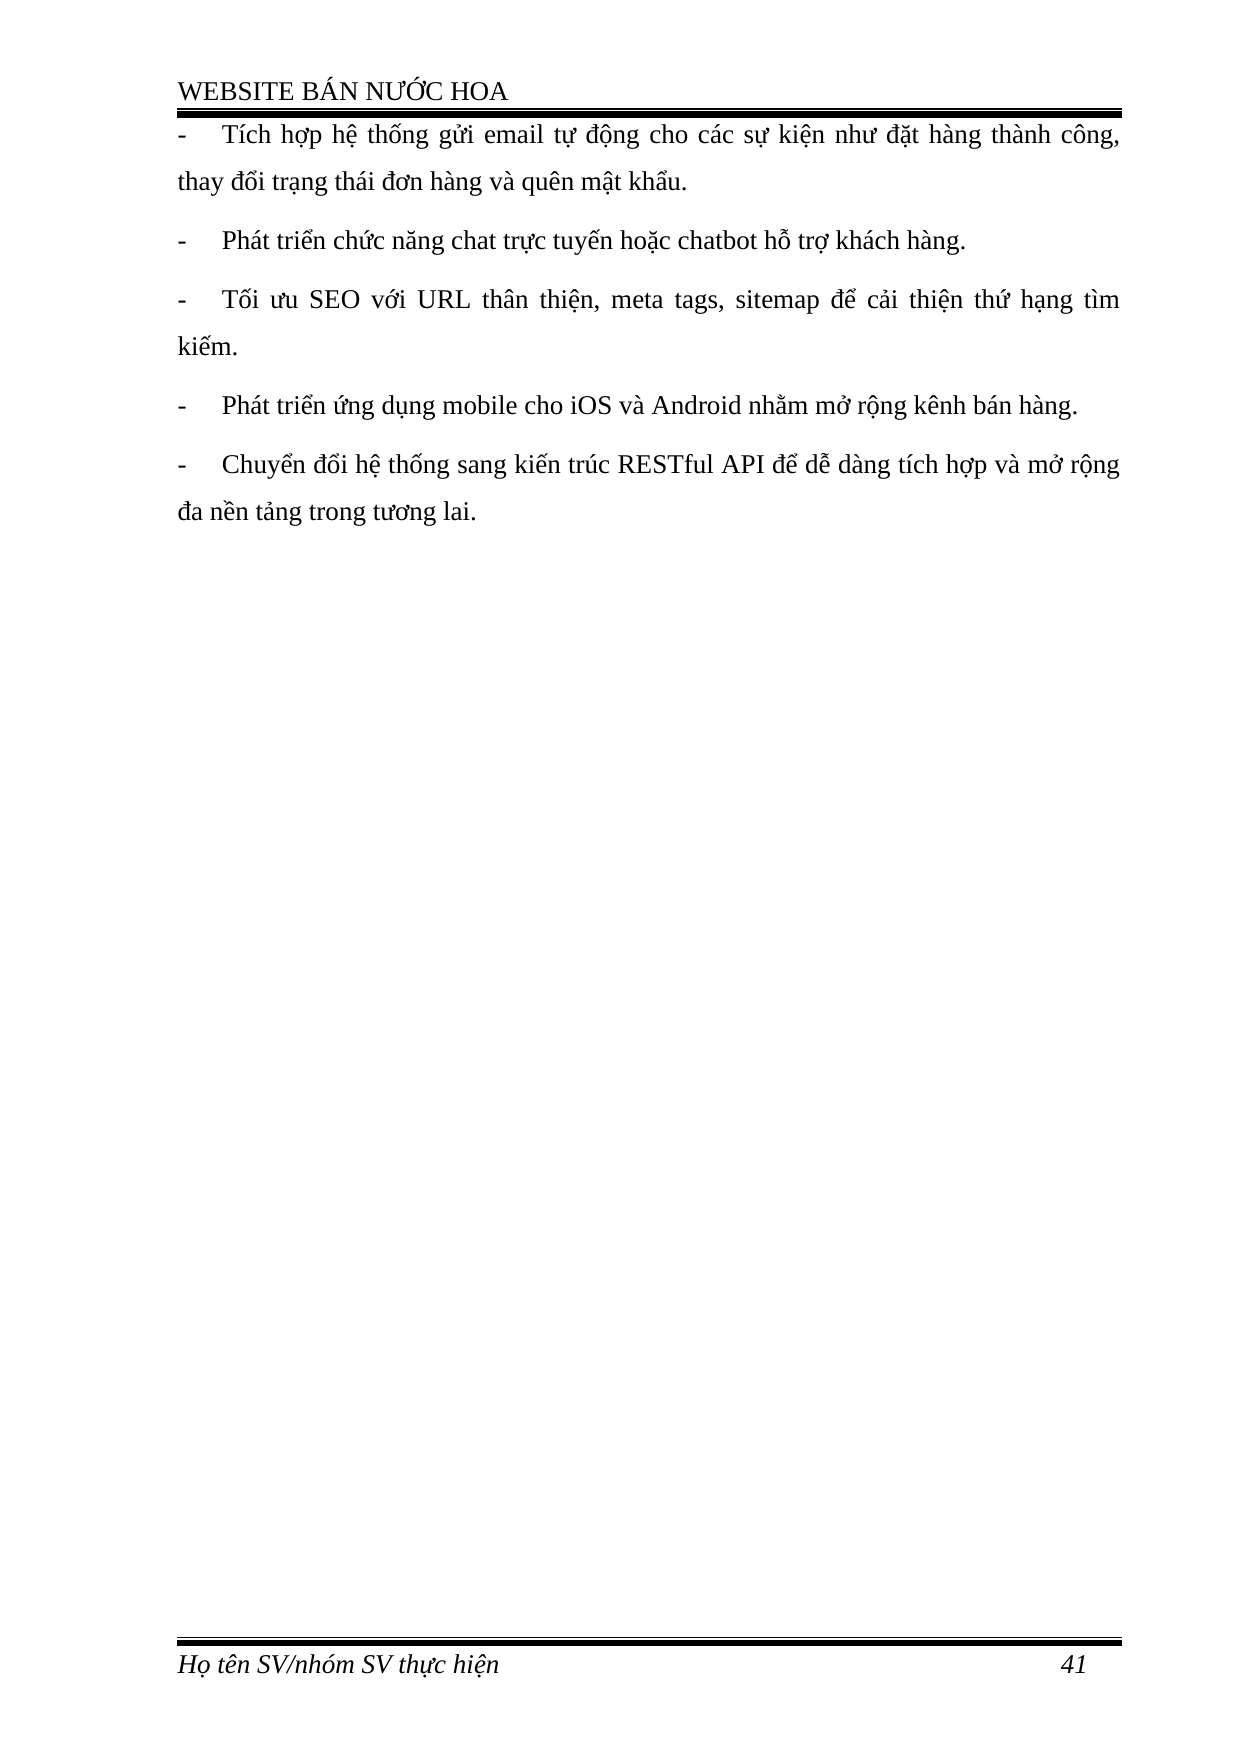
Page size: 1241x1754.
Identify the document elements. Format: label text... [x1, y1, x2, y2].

list Tối ưu SEO với URL thân thiện, meta tags, sitemap để cải thiện thứ hạng tìm kiếm. [177, 283, 1122, 361]
list Phát triển chức năng chat trực tuyến hoặc chatbot hỗ trợ khách hàng. [177, 224, 1122, 255]
list Tích hợp hệ thống gửi email tự động cho các sự kiện như đặt hàng thành công, thay đổi trạng thái đơn hàng và quên mật khẩu. [177, 118, 1122, 196]
list Chuyển đổi hệ thống sang kiến trúc RESTful API để dễ dàng tích hợp và mở rộng đa nền tảng trong tương lai. [177, 448, 1122, 526]
list Phát triển ứng dụng mobile cho iOS và Android nhằm mở rộng kênh bán hàng. [177, 389, 1122, 420]
